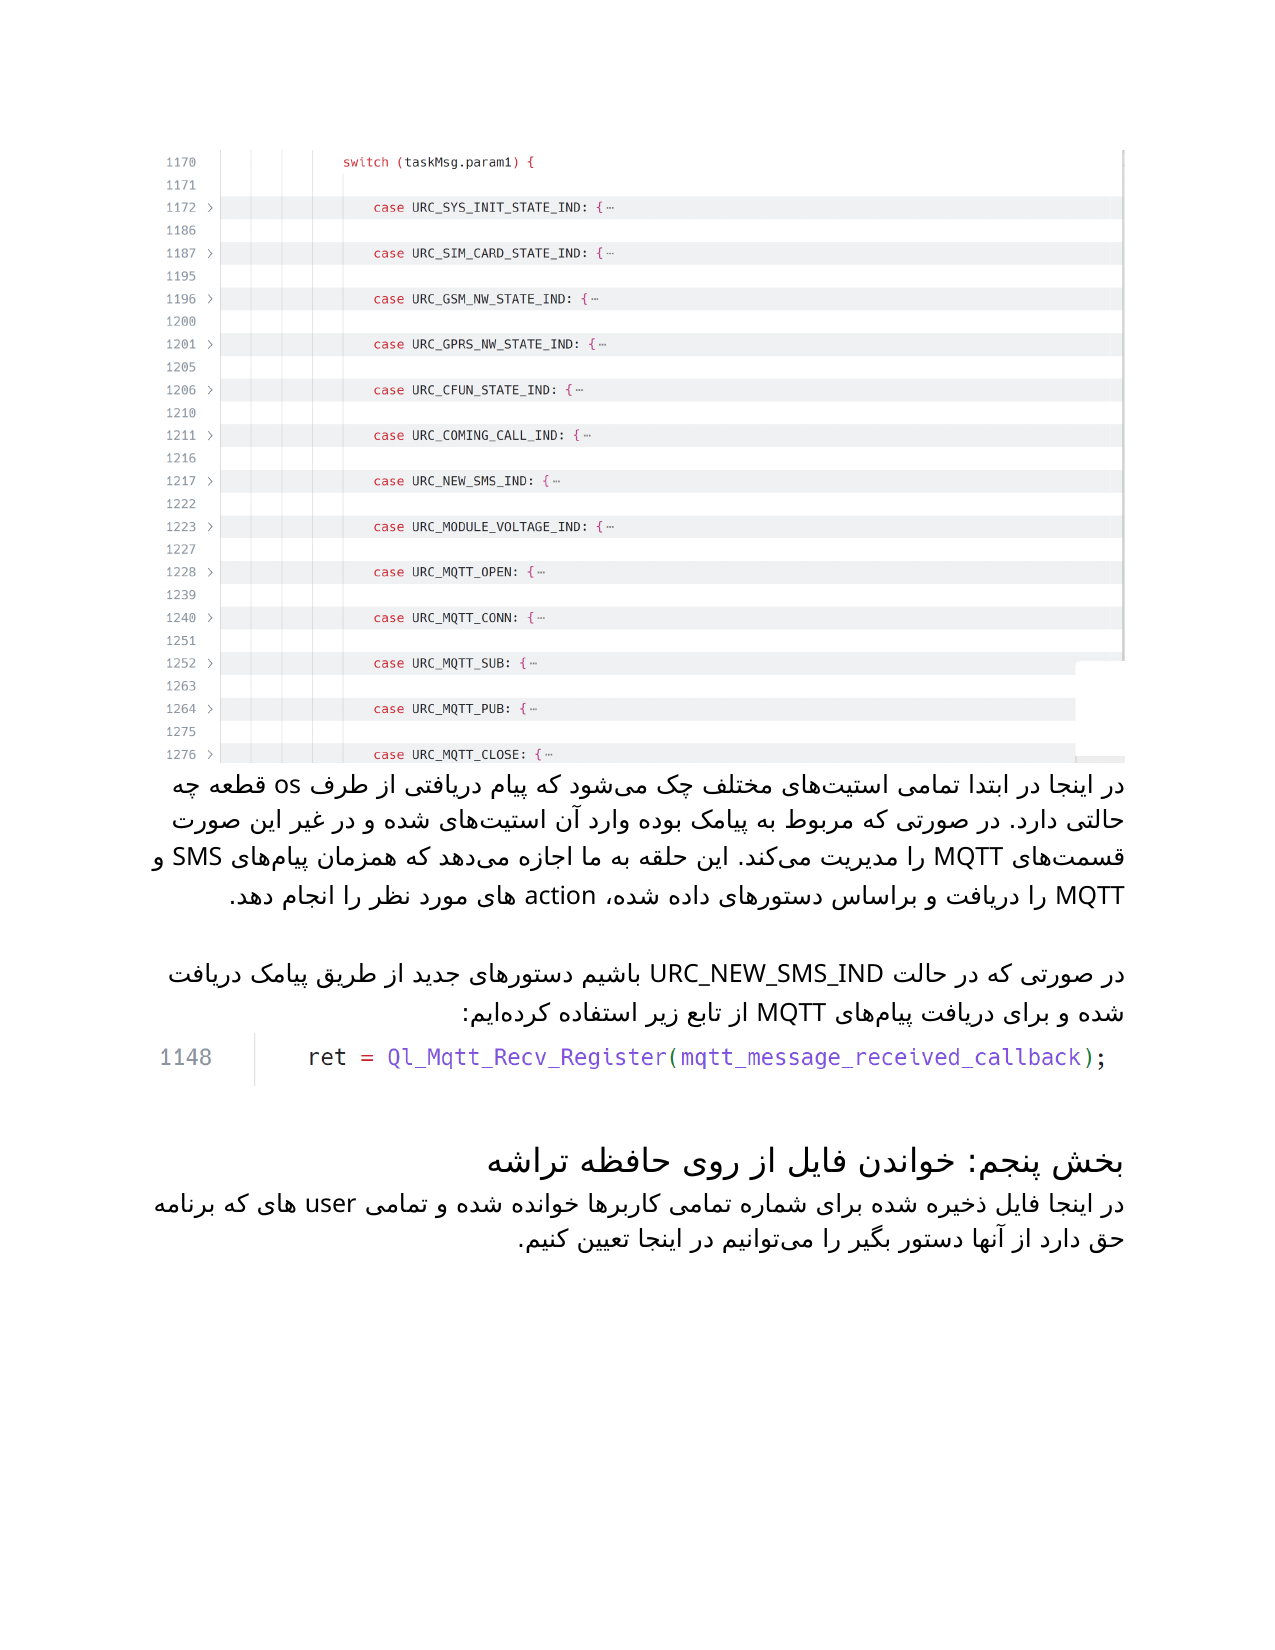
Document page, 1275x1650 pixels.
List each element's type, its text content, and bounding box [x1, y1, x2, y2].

text در اینجا فایل ذخیره شده برای شماره تمامی کاربرها خوانده شده و تمامی user های که برنامه حق دارد از آنها دستور بگیر را می‌توانیم در اینجا تعیین کنیم. [150, 1186, 1125, 1254]
picture [150, 150, 1125, 763]
text در صورتی که در حالت URC_NEW_SMS_IND باشیم دستورهای جدید از طریق پیامک دریافت شده و برای دریافت پیام‌های MQTT از تابع زیر استفاده کرده‌ایم: [150, 956, 1125, 1028]
text در اینجا در ابتدا تمامی استیت‌های مختلف چک می‌شود که پیام دریافتی از طرف os قطعه چه حالتی دارد. در صورتی که مربوط به پیامک بوده وارد آن استیت‌های شده و در غیر این صورت قسمت‌های MQTT را مدیریت می‌کند. این حلقه به ما اجازه می‌دهد که همزمان پیام‌های SMS و MQTT را دریافت و براساس دستورهای داده شده، action های مورد نظر را انجام دهد. [150, 766, 1125, 912]
text بخش پنجم: خواندن فایل از روی حافظه تراشه [150, 1142, 1125, 1180]
picture [150, 1033, 1125, 1086]
